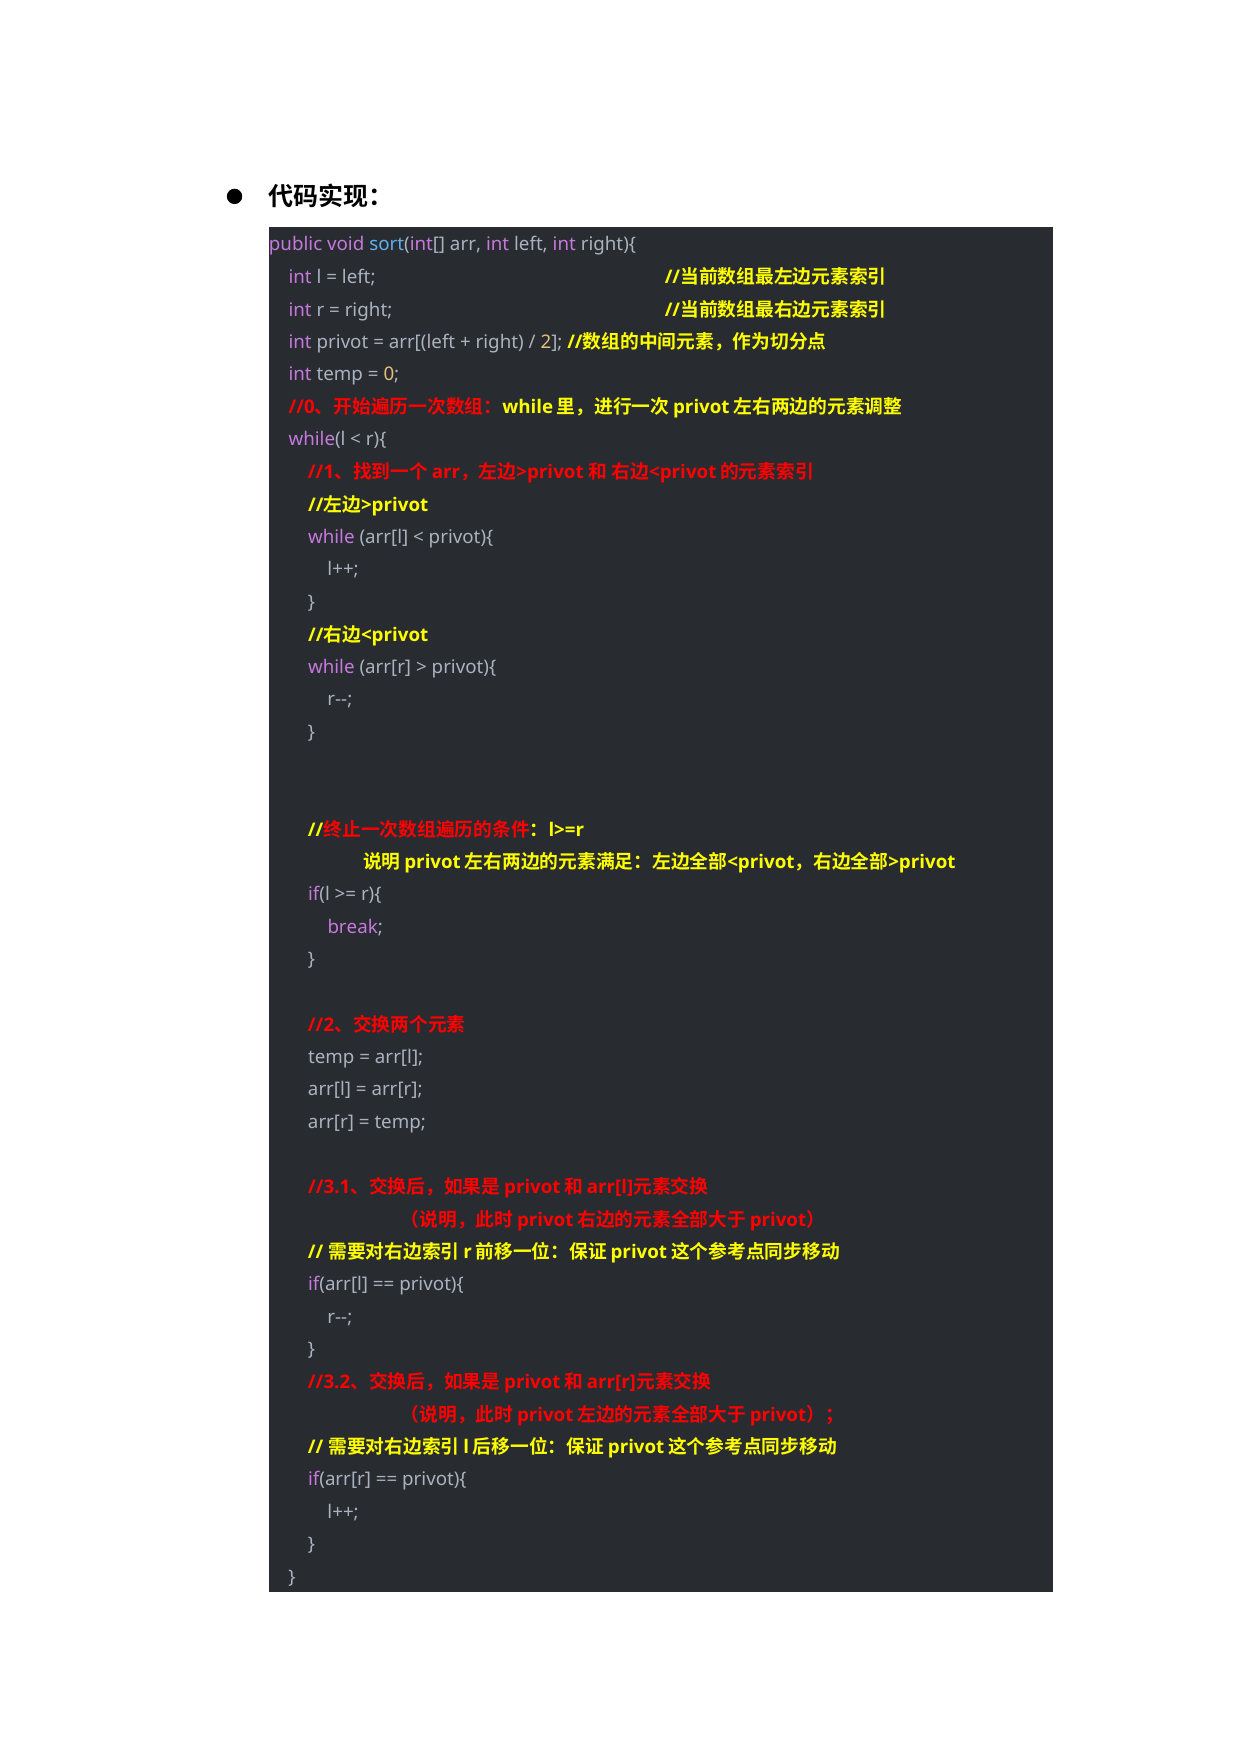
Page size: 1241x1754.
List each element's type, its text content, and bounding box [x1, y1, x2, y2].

list 说明privot左右两边的元素满足：左边全部<privot，右边全部>privot if(l >= r){ break; } [269, 844, 1053, 974]
list 代码实现： [225, 162, 1053, 227]
list （说明，此时privot右边的元素全部大于privot） // 需要对右边索引r前移一位：保证privot这个参考点同步移动 if(arr[l] == privot){ r--; } //3.2、交换后，如果是privot和arr[r]元素交换 [269, 1202, 1053, 1397]
list //终止一次数组遍历的条件：l>=r [269, 779, 1053, 844]
list //3.1、交换后，如果是privot和arr[l]元素交换 [269, 1137, 1053, 1202]
list public void sort(int[] arr, int left, int right){ int l = left; //当前数组最左边元素索引 int r = right; //当前数组最右边元素索引 int privot = arr[(left + right) / 2]; //数组的中间元素，作为切分点 int temp = 0; //0、开始遍历一次数组：while里，进行一次privot左右两边的元素调整 while(l < r){ //1、找到一个arr，左边>privot 和 右边<privot的元素索引 //左边>privot while (arr[l] < privot){ l++; } //右边<privot while (arr[r] > privot){ r--; } [269, 227, 1053, 747]
list //2、交换两个元素 temp = arr[l]; arr[l] = arr[r]; arr[r] = temp; [269, 974, 1053, 1137]
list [269, 1397, 1053, 1592]
